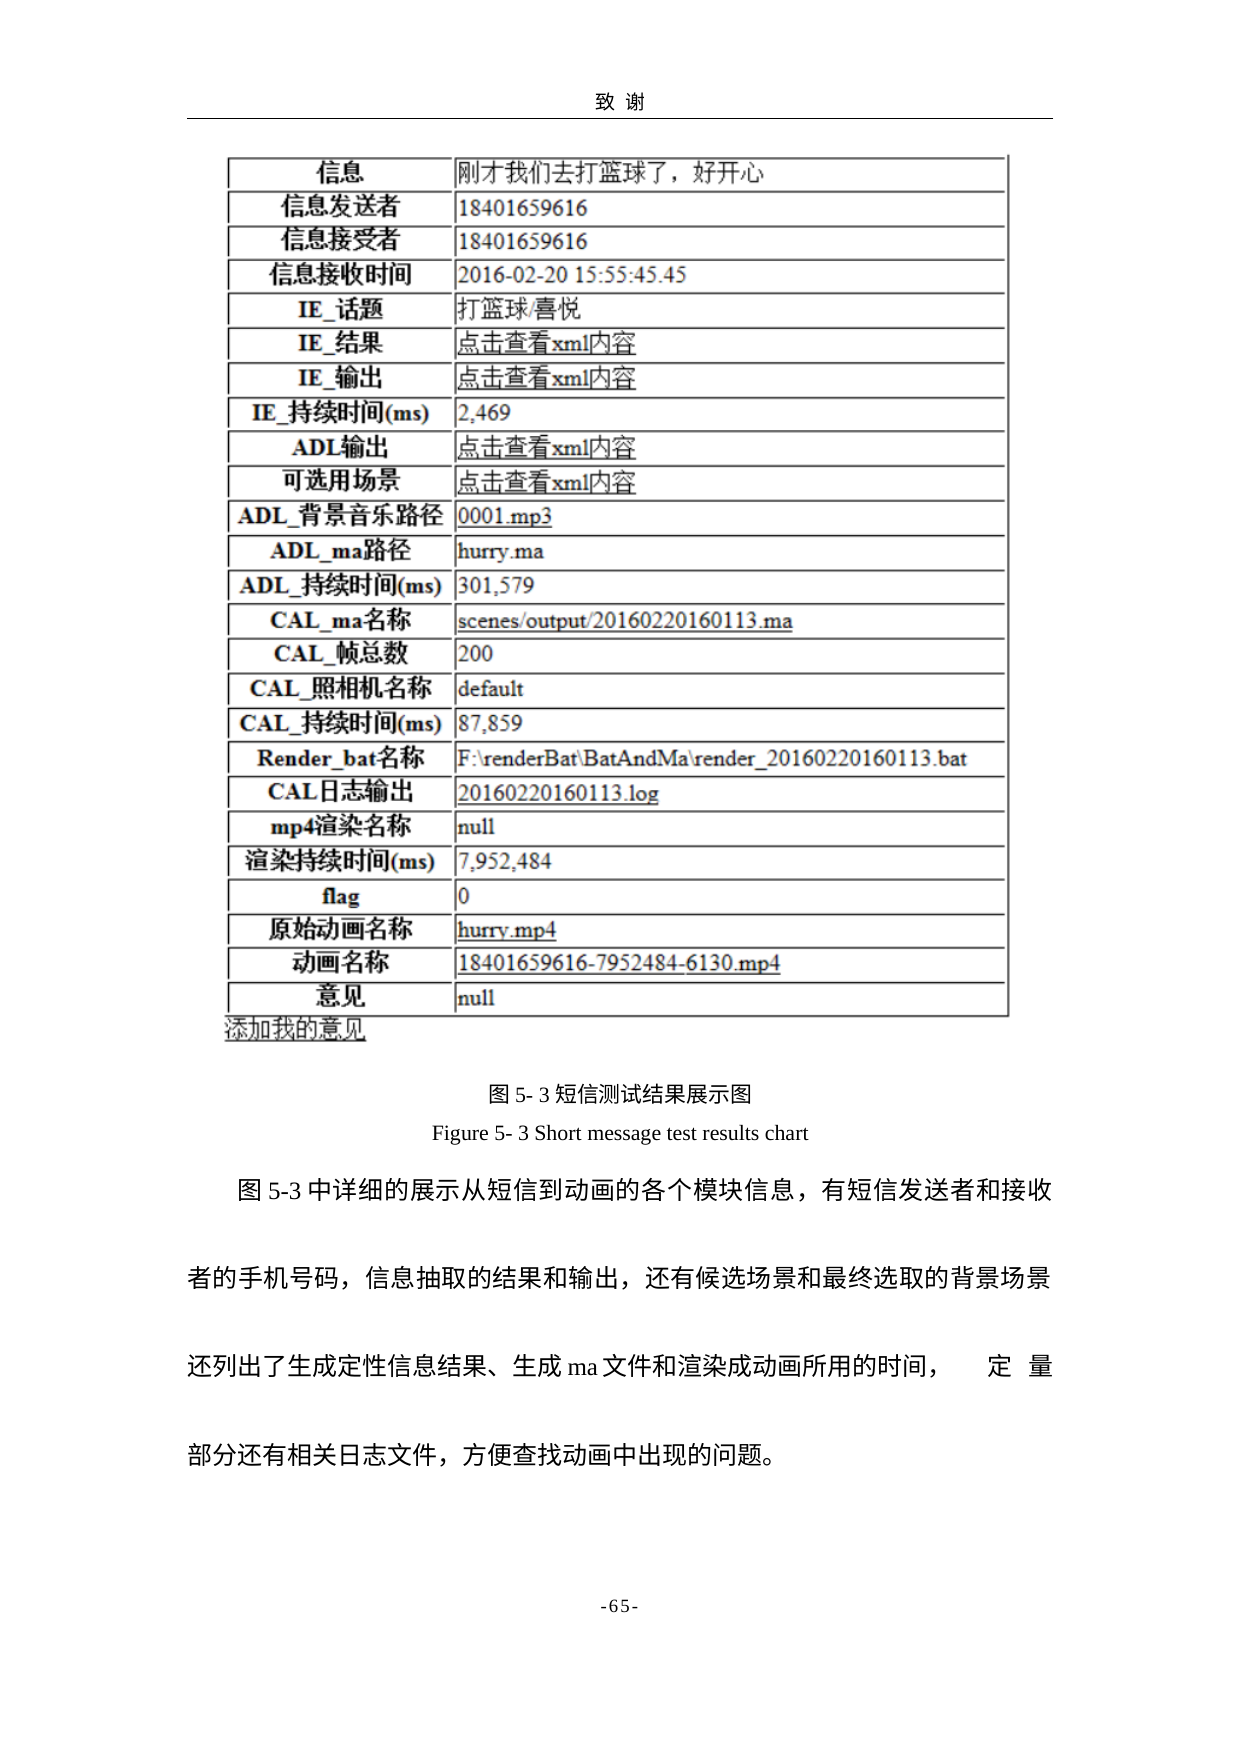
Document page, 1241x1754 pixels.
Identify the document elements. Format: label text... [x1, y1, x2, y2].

text 图5- 3 短信测试结果展示图 [187, 1075, 1053, 1109]
text Figure 5- 3 Short message test results chart [187, 1116, 1053, 1149]
text 图5-3中详细的展示从短信到动画的各个模块信息，有短信发送者和接收者的手机号码，信息抽取的结果和输出，还有候选场景和最终选取的背景场景，还列出了生成定性信息结果、生成ma文件和渲染成动画所用的时间， 定量部分还有相关日志文件，方便查找动画中出现的问题。 [187, 1154, 1053, 1487]
